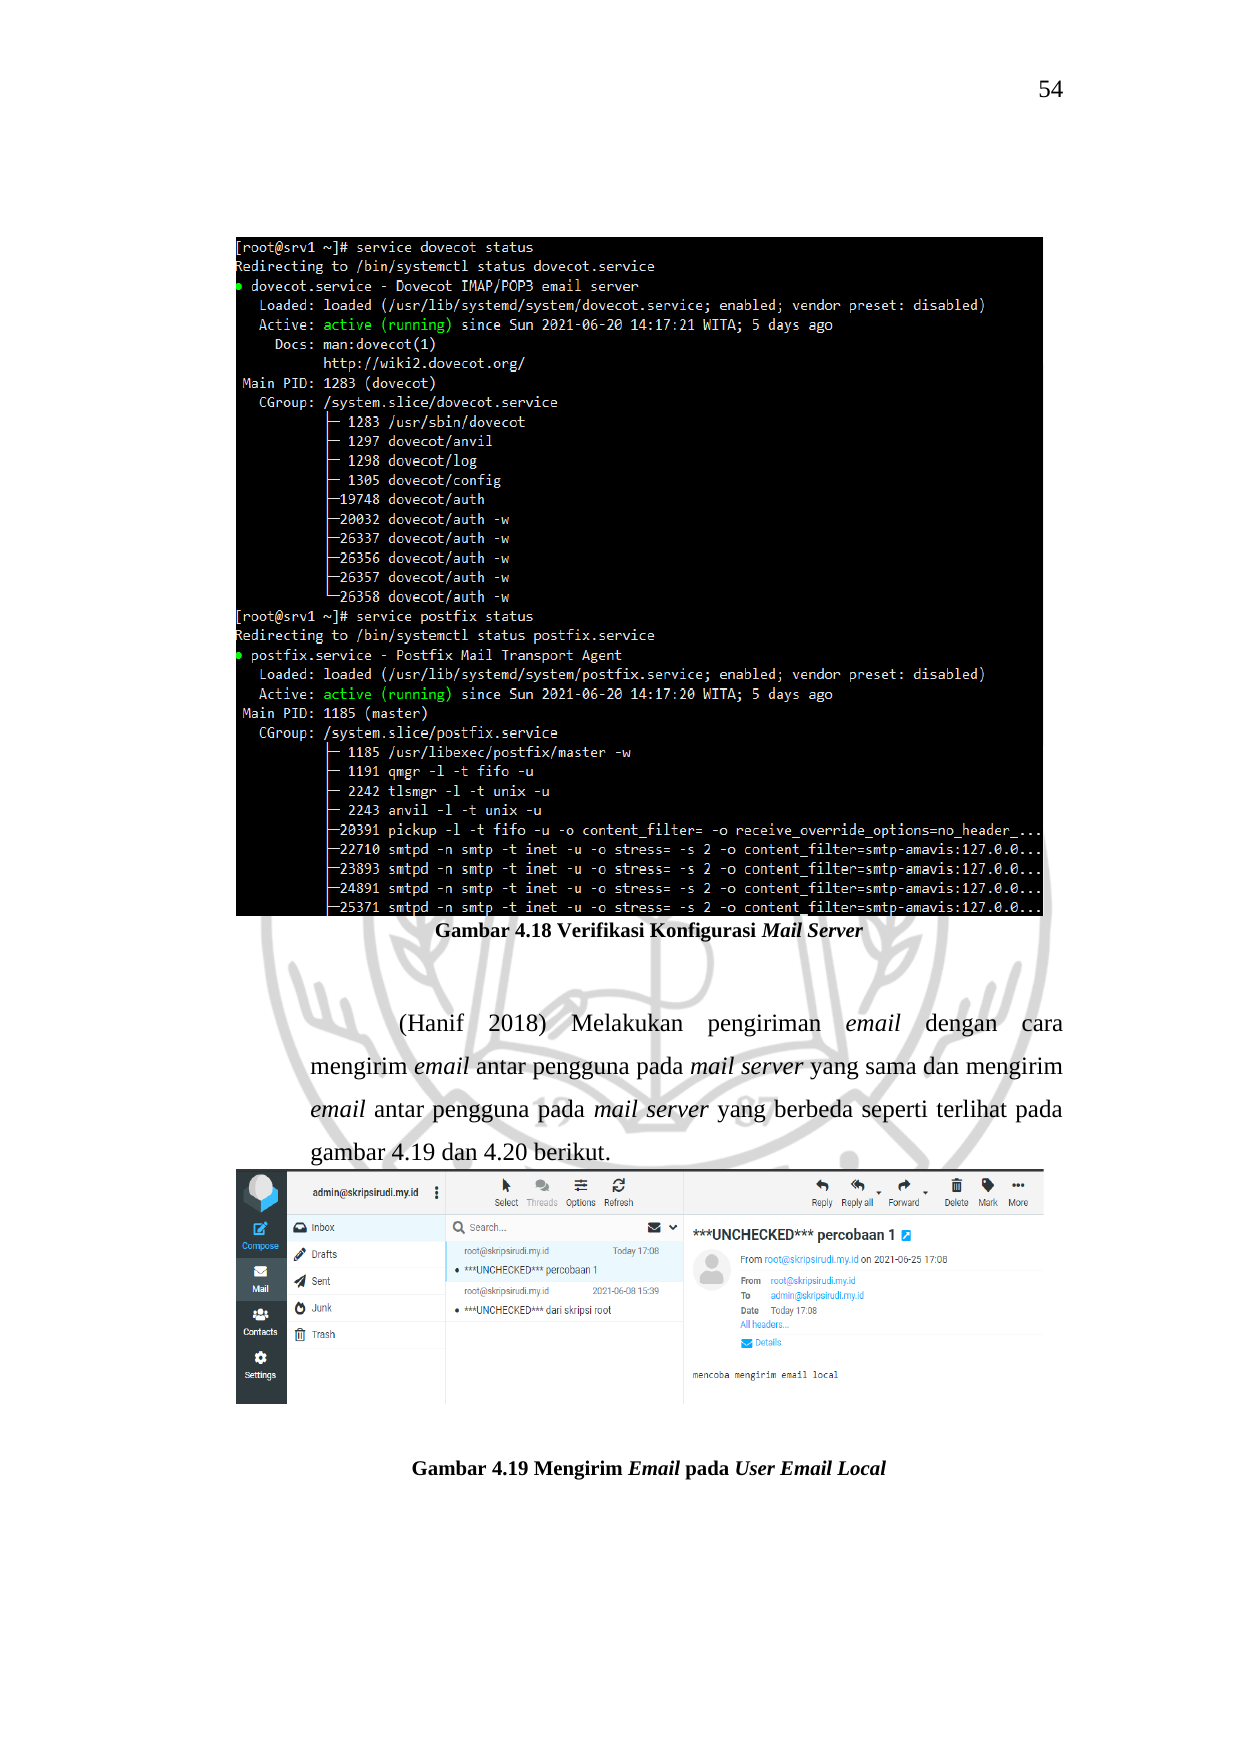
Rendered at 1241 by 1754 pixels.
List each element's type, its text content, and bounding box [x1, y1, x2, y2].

picture [236, 1169, 1044, 1404]
text (Hanif 2018) Melakukan pengiriman email dengan cara mengirim email antar pengguna pada mail server yang sama dan mengirim email antar pengguna pada mail server yang berbeda seperti terlihat pada gambar 4.19 dan 4.20 berikut. [310, 1008, 1063, 1166]
text Gambar 4.19 Mengirim Email pada User Email Local [236, 1456, 1063, 1480]
picture [236, 236, 1044, 916]
